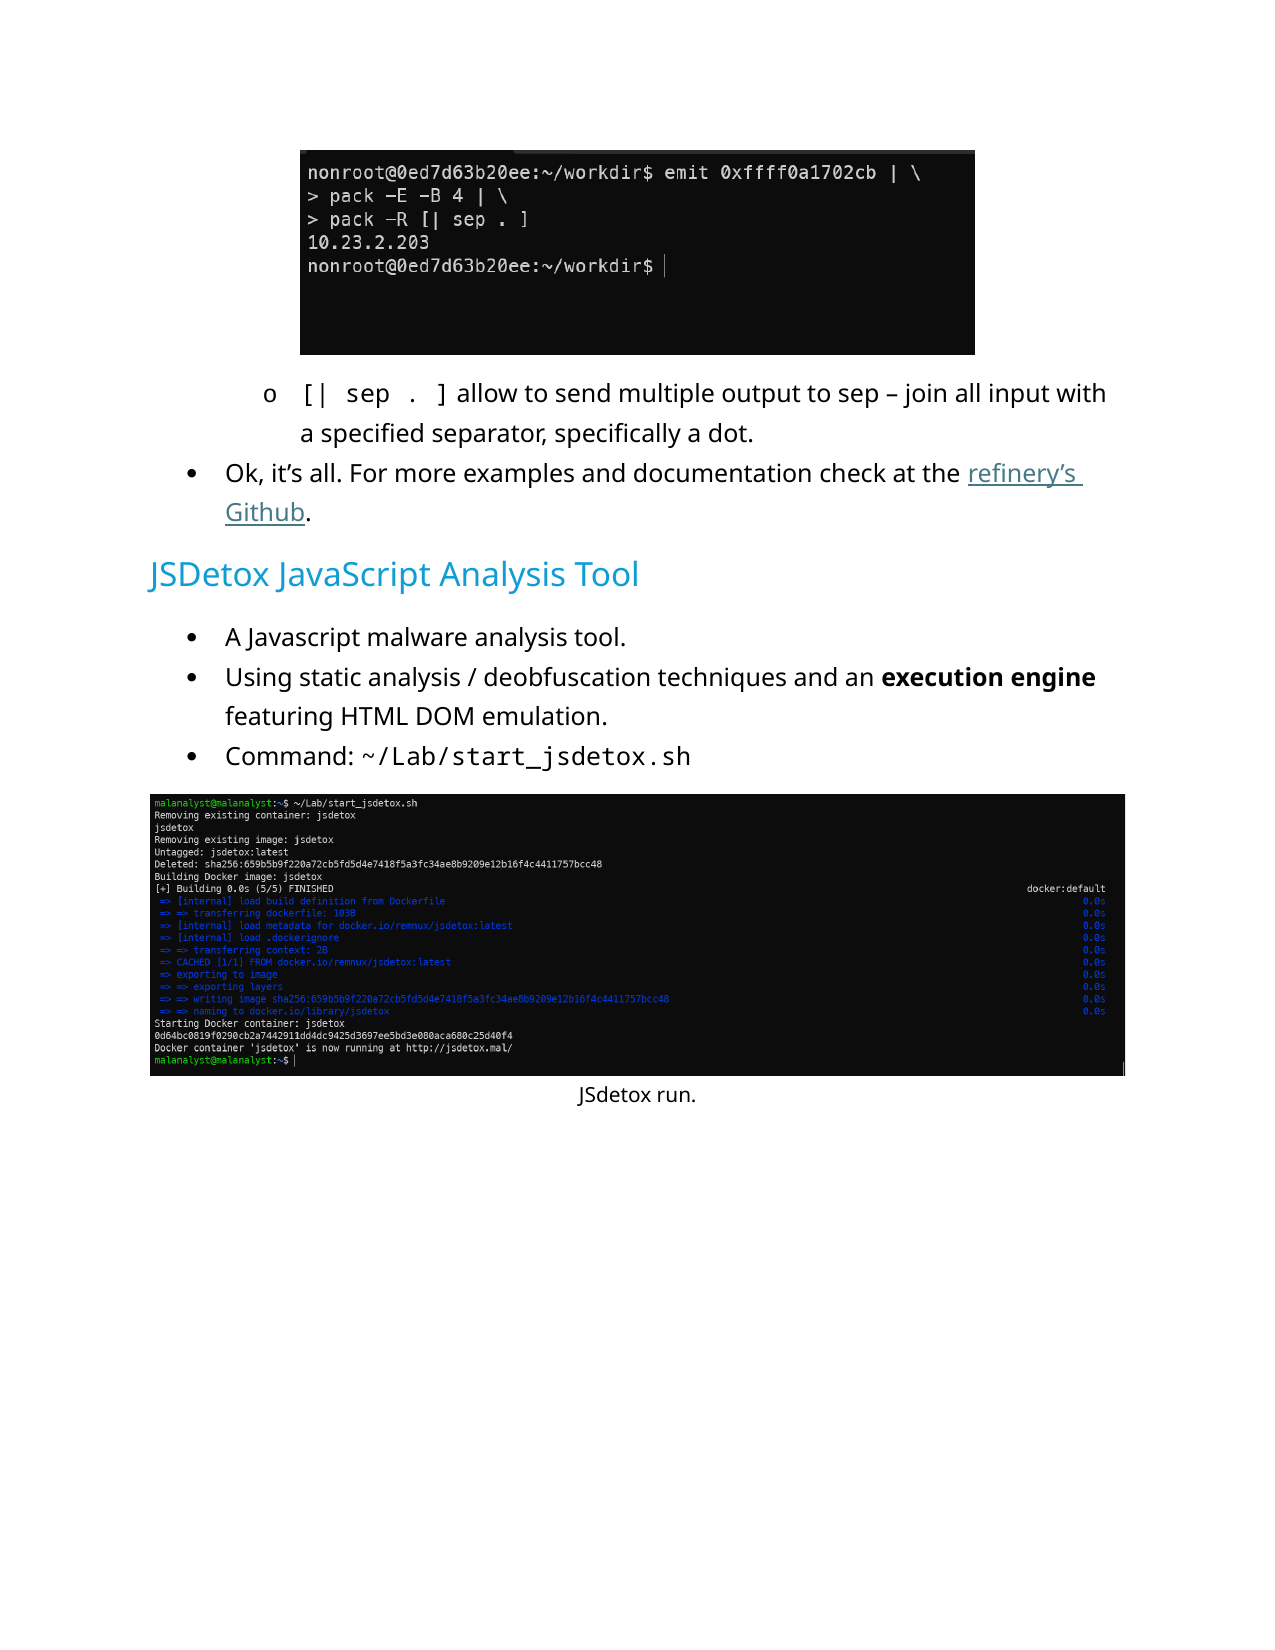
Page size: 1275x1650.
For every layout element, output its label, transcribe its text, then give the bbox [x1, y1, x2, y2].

list Ok, it’s all. For more examples and documentation check at the refinery’s Github. [187, 455, 1125, 529]
text JSdetox run. [150, 1076, 1125, 1108]
list A Javascript malware analysis tool. [187, 620, 1125, 654]
picture [150, 794, 1125, 1076]
picture [300, 150, 975, 355]
list Command: ~/Lab/start_jsdetox.sh [187, 738, 1125, 772]
list [| sep . ] allow to send multiple output to sep – join all input with a specified separator, specifically a dot. [262, 376, 1125, 450]
list Using static analysis / deobfuscation techniques and an execution engine featuring HTML DOM emulation. [187, 659, 1125, 733]
text JSDetox JavaScript Analysis Tool [150, 551, 1125, 596]
